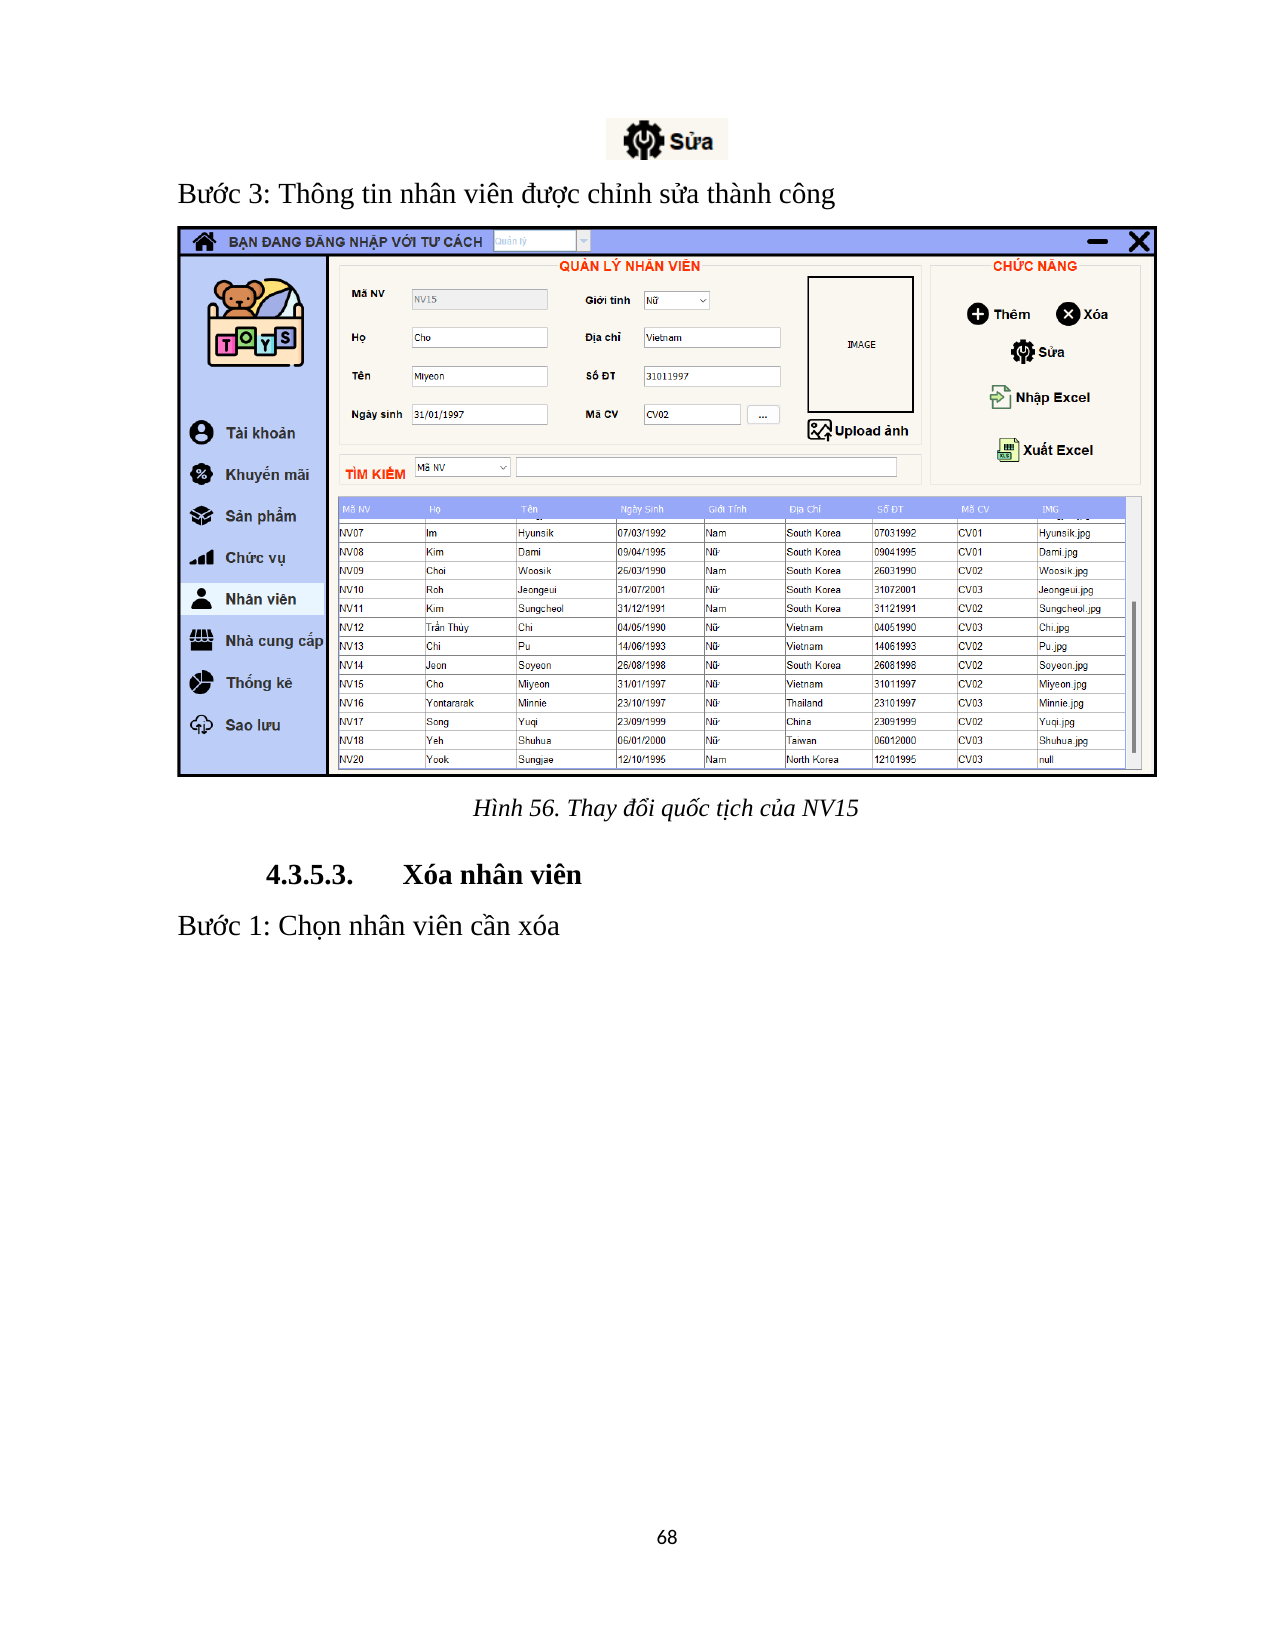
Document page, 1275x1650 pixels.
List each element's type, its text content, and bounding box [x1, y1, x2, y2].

text Bước 3: Thông tin nhân viên được chỉnh sửa thành công [177, 176, 1157, 210]
picture [177, 226, 1157, 777]
text Xóa nhân viên [266, 857, 1157, 891]
text Bước 1: Chọn nhân viên cần xóa [177, 908, 1157, 941]
picture [605, 118, 729, 160]
